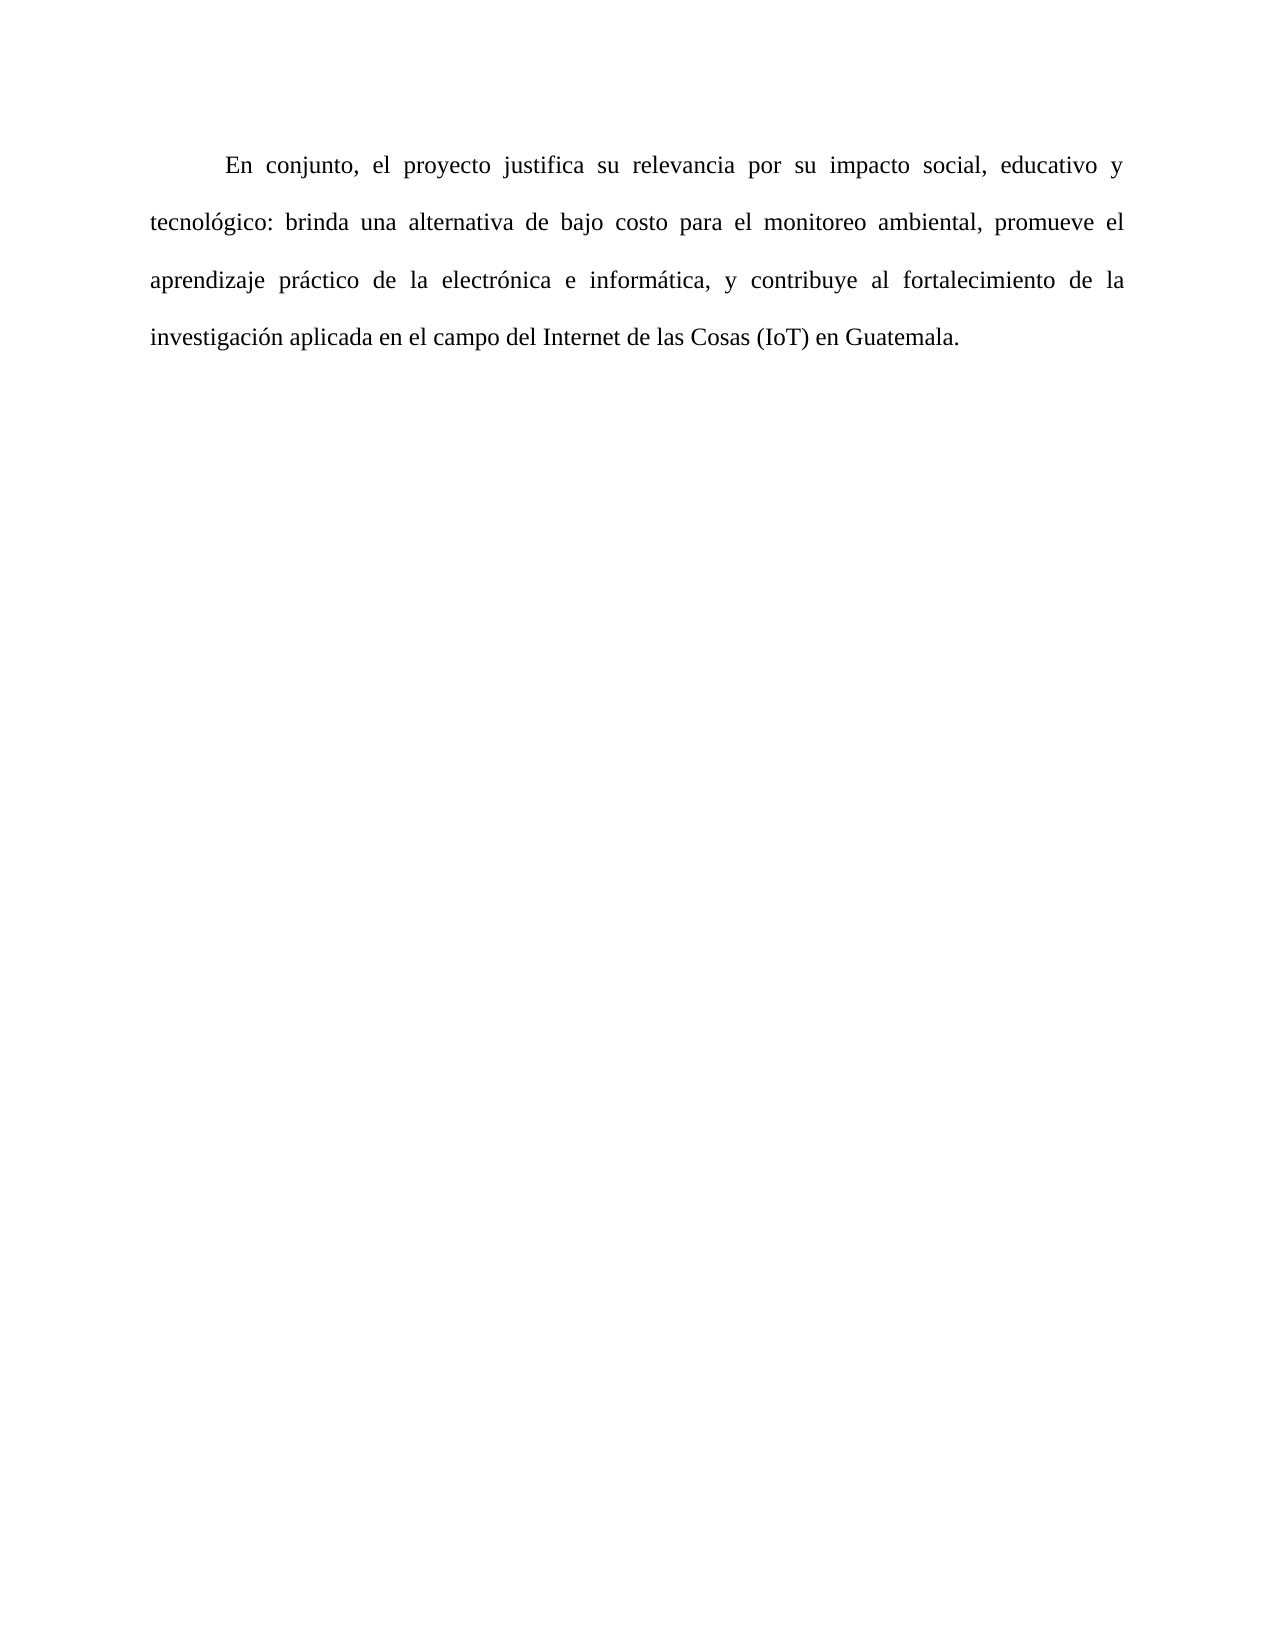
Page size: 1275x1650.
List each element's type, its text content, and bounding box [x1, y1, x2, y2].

text En conjunto, el proyecto justifica su relevancia por su impacto social, educativo y tecnológico: brinda una alternativa de bajo costo para el monitoreo ambiental, promueve el aprendizaje práctico de la electrónica e informática, y contribuye al fortalecimiento de la investigación aplicada en el campo del Internet de las Cosas (IoT) en Guatemala. [150, 150, 1125, 351]
